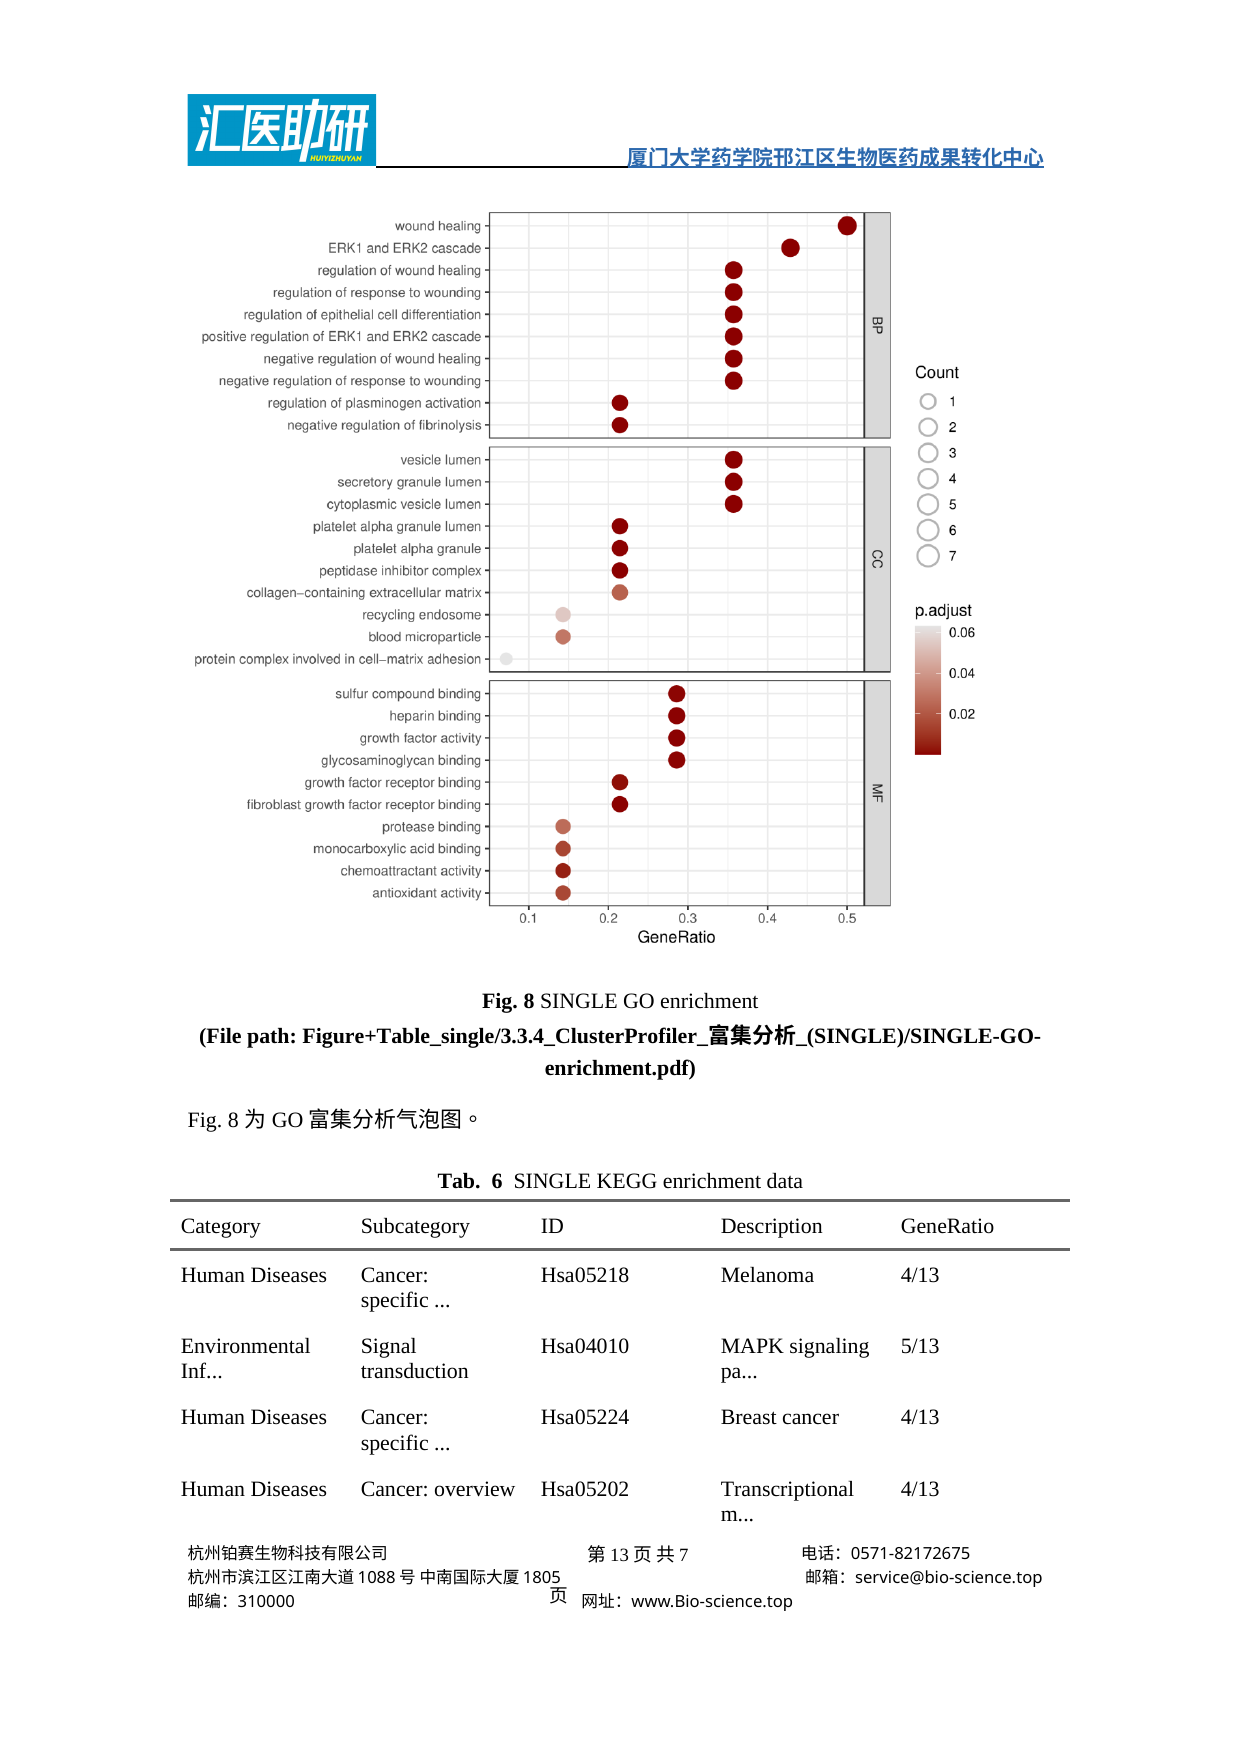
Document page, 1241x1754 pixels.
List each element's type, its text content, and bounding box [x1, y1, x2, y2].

table_cell Transcriptional m... [710, 1465, 890, 1536]
table_cell Hsa05224 [530, 1394, 710, 1465]
table_cell Hsa05202 [530, 1465, 710, 1536]
table_cell 4/13 [890, 1394, 1070, 1465]
table_cell Human Diseases [170, 1394, 350, 1465]
text Fig. 8 SINGLE GO enrichment [187, 988, 1053, 1013]
table_cell 4/13 [890, 1465, 1070, 1536]
table_header GeneRatio [890, 1202, 1070, 1248]
table_cell Human Diseases [170, 1465, 350, 1536]
table_header Subcategory [350, 1202, 530, 1248]
table_cell Cancer: specific ... [350, 1394, 530, 1465]
text Fig. 8 为 GO 富集分析气泡图。 [187, 1104, 1053, 1134]
table_cell 5/13 [890, 1323, 1070, 1394]
table_cell 4/13 [890, 1251, 1070, 1323]
table_cell Breast cancer [710, 1394, 890, 1465]
picture [243, 106, 284, 150]
picture [201, 118, 208, 127]
table_cell Hsa04010 [530, 1323, 710, 1394]
table_cell MAPK signaling pa... [710, 1323, 890, 1394]
table_header Description [710, 1202, 890, 1248]
table_cell Hsa05218 [530, 1251, 710, 1323]
table_cell Cancer: specific ... [350, 1251, 530, 1323]
table_cell Melanoma [710, 1251, 890, 1323]
table_cell Environmental Inf... [170, 1323, 350, 1394]
picture [196, 131, 208, 150]
picture [204, 106, 210, 114]
picture [327, 106, 368, 150]
table_cell Signal transduction [350, 1323, 530, 1394]
text (File path: Figure+Table_single/3.3.4_ClusterProfiler_富集分析_(SINGLE)/SINGLE-GO-enrichment.pdf) [187, 1021, 1053, 1081]
picture [187, 204, 992, 955]
table_cell Human Diseases [170, 1251, 350, 1323]
picture [210, 106, 243, 150]
text Tab. 6 SINGLE KEGG enrichment data [194, 1168, 1046, 1193]
table_header ID [530, 1202, 710, 1248]
table_header Category [170, 1202, 350, 1248]
table_cell Cancer: overview [350, 1465, 530, 1536]
picture [282, 99, 327, 161]
